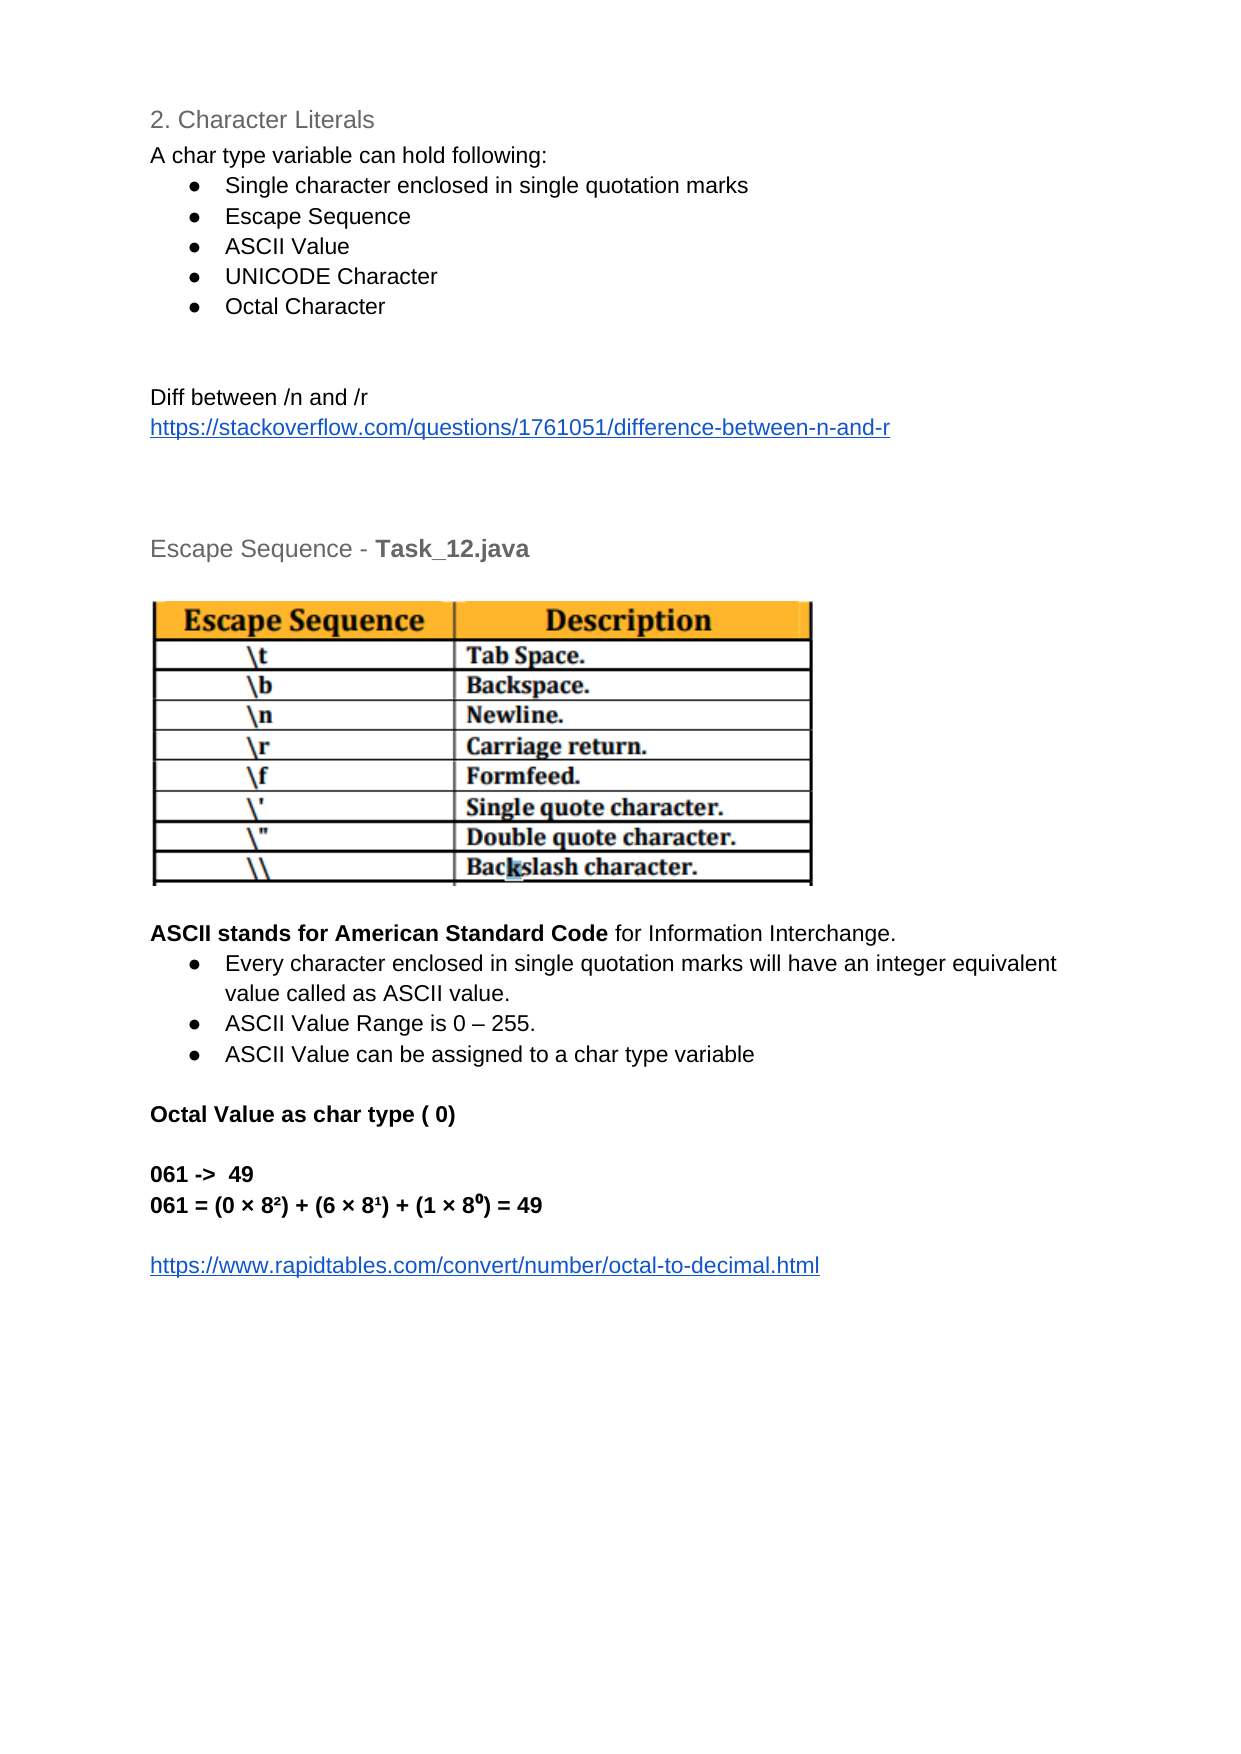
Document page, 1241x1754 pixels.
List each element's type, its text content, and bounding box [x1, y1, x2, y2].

list ASCII Value Range is 0 – 255. [187, 1010, 1090, 1037]
list Single character enclosed in single quotation marks [187, 172, 1090, 199]
list Octal Character [187, 293, 1090, 320]
list Escape Sequence [187, 203, 1090, 229]
text https://stackoverflow.com/questions/1761051/difference-between-n-and-r [150, 414, 1090, 441]
text ASCII stands for American Standard Code for Information Interchange. [150, 920, 1090, 946]
list Every character enclosed in single quotation marks will have an integer equivalent value called as ASCII value. [187, 950, 1090, 1006]
text Octal Value as char type ( 0) [150, 1101, 1090, 1127]
subtitle Escape Sequence - Task_12.java [150, 534, 1090, 563]
text https://www.rapidtables.com/convert/number/octal-to-decimal.html [150, 1252, 1090, 1278]
subtitle 2. Character Literals [150, 105, 1090, 134]
text Diff between /n and /r [150, 384, 1090, 410]
text A char type variable can hold following: [150, 142, 1090, 169]
picture [150, 601, 813, 886]
text 061 -> 49 [150, 1161, 1090, 1188]
list ASCII Value can be assigned to a char type variable [187, 1041, 1090, 1067]
list UNICODE Character [187, 263, 1090, 289]
text 061 = (0 × 8²) + (6 × 8¹) + (1 × 8⁰) = 49 [150, 1192, 1090, 1218]
list ASCII Value [187, 233, 1090, 259]
